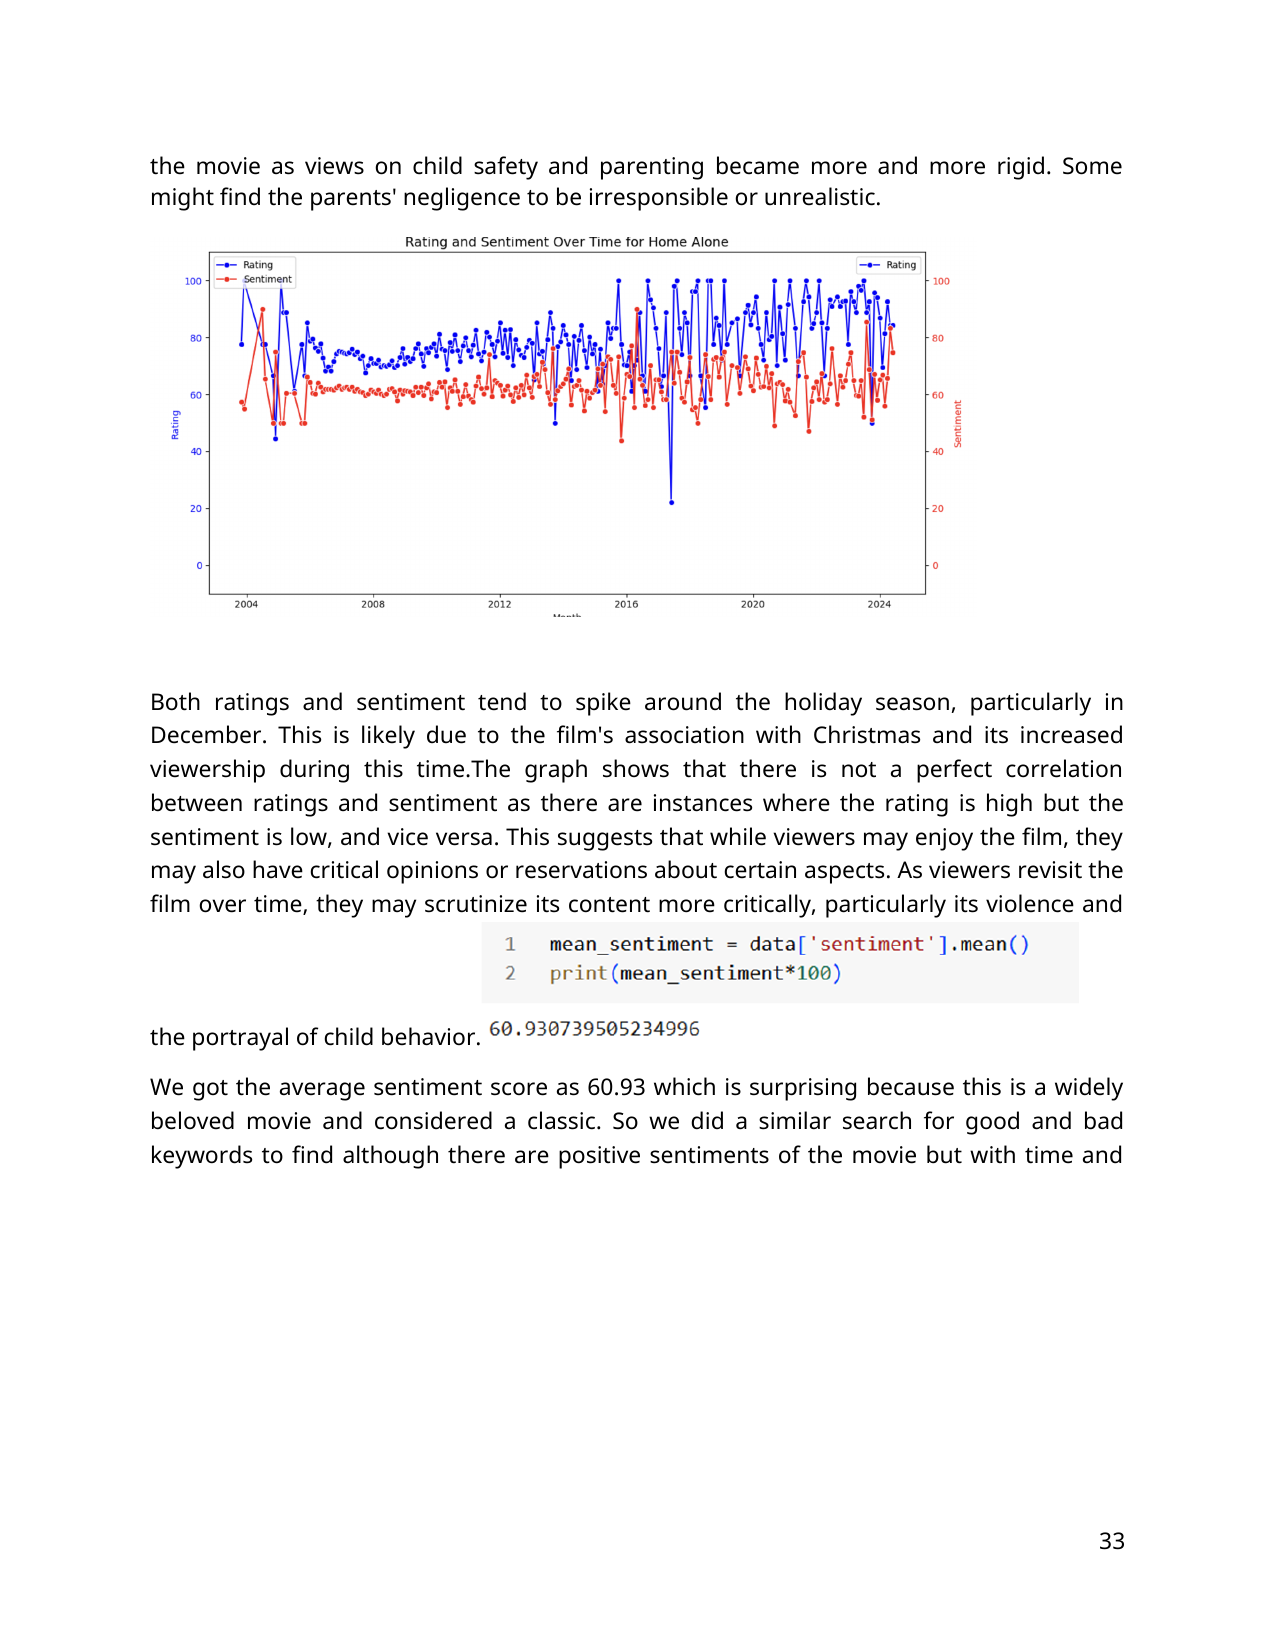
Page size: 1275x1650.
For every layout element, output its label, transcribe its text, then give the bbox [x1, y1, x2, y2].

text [150, 150, 1125, 212]
text Both ratings and sentiment tend to spike around the holiday season, particularly in December. This is likely due to the film's association with Christmas and its increased viewership during this time.The graph shows that there is not a perfect correlation between ratings and sentiment as there are instances where the rating is high but the sentiment is low, and vice versa. This suggests that while viewers may enjoy the film, they may also have critical opinions or reservations about certain aspects. As viewers revisit the film over time, they may scrutinize its content more critically, particularly its violence and the portrayal of child behavior. [150, 686, 1125, 1052]
picture [150, 237, 978, 617]
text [150, 1071, 1125, 1170]
picture [481, 922, 1079, 1046]
